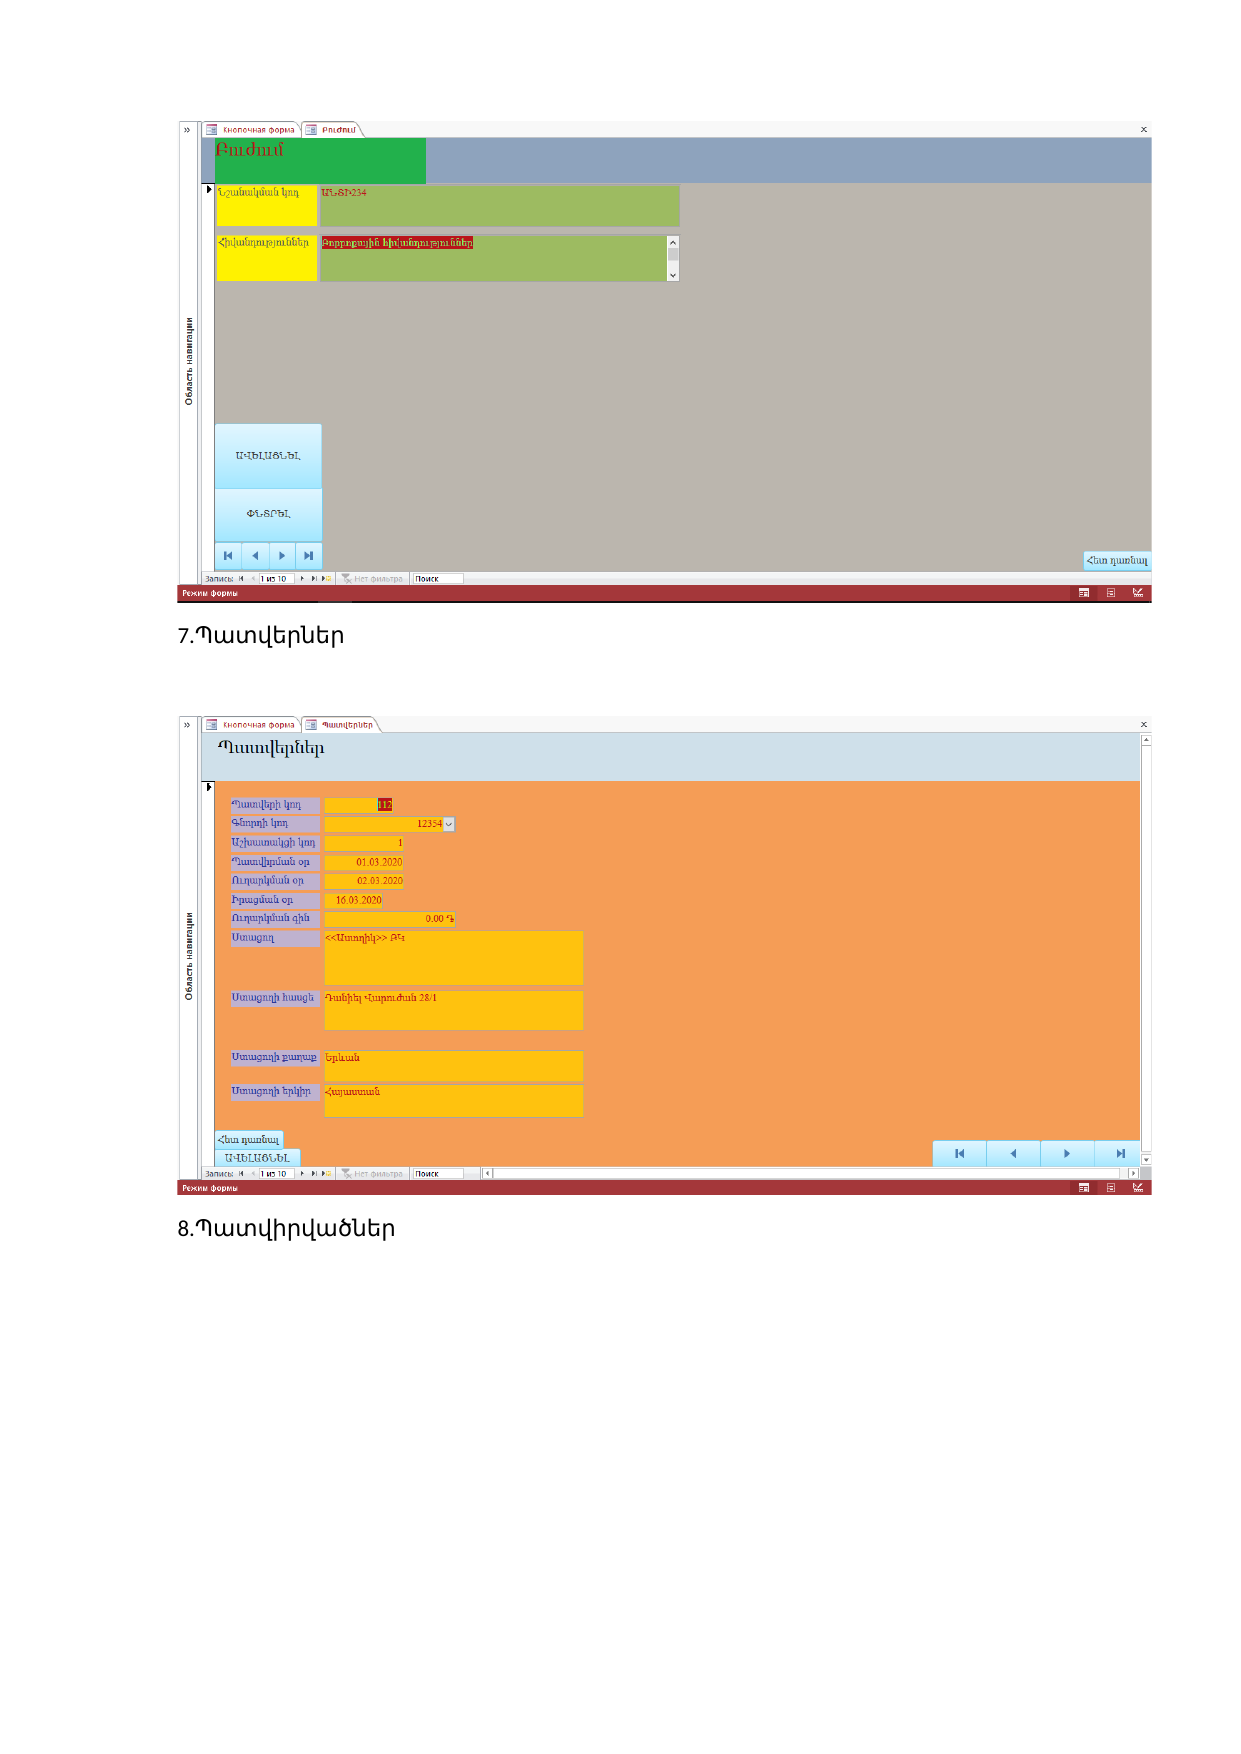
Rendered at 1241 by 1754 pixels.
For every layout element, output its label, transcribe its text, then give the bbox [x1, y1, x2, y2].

text 7.Պատվերներ [177, 621, 1152, 649]
picture [177, 715, 1152, 1195]
text 8.Պատվիրվածներ [177, 1214, 1152, 1242]
picture [177, 118, 1152, 603]
